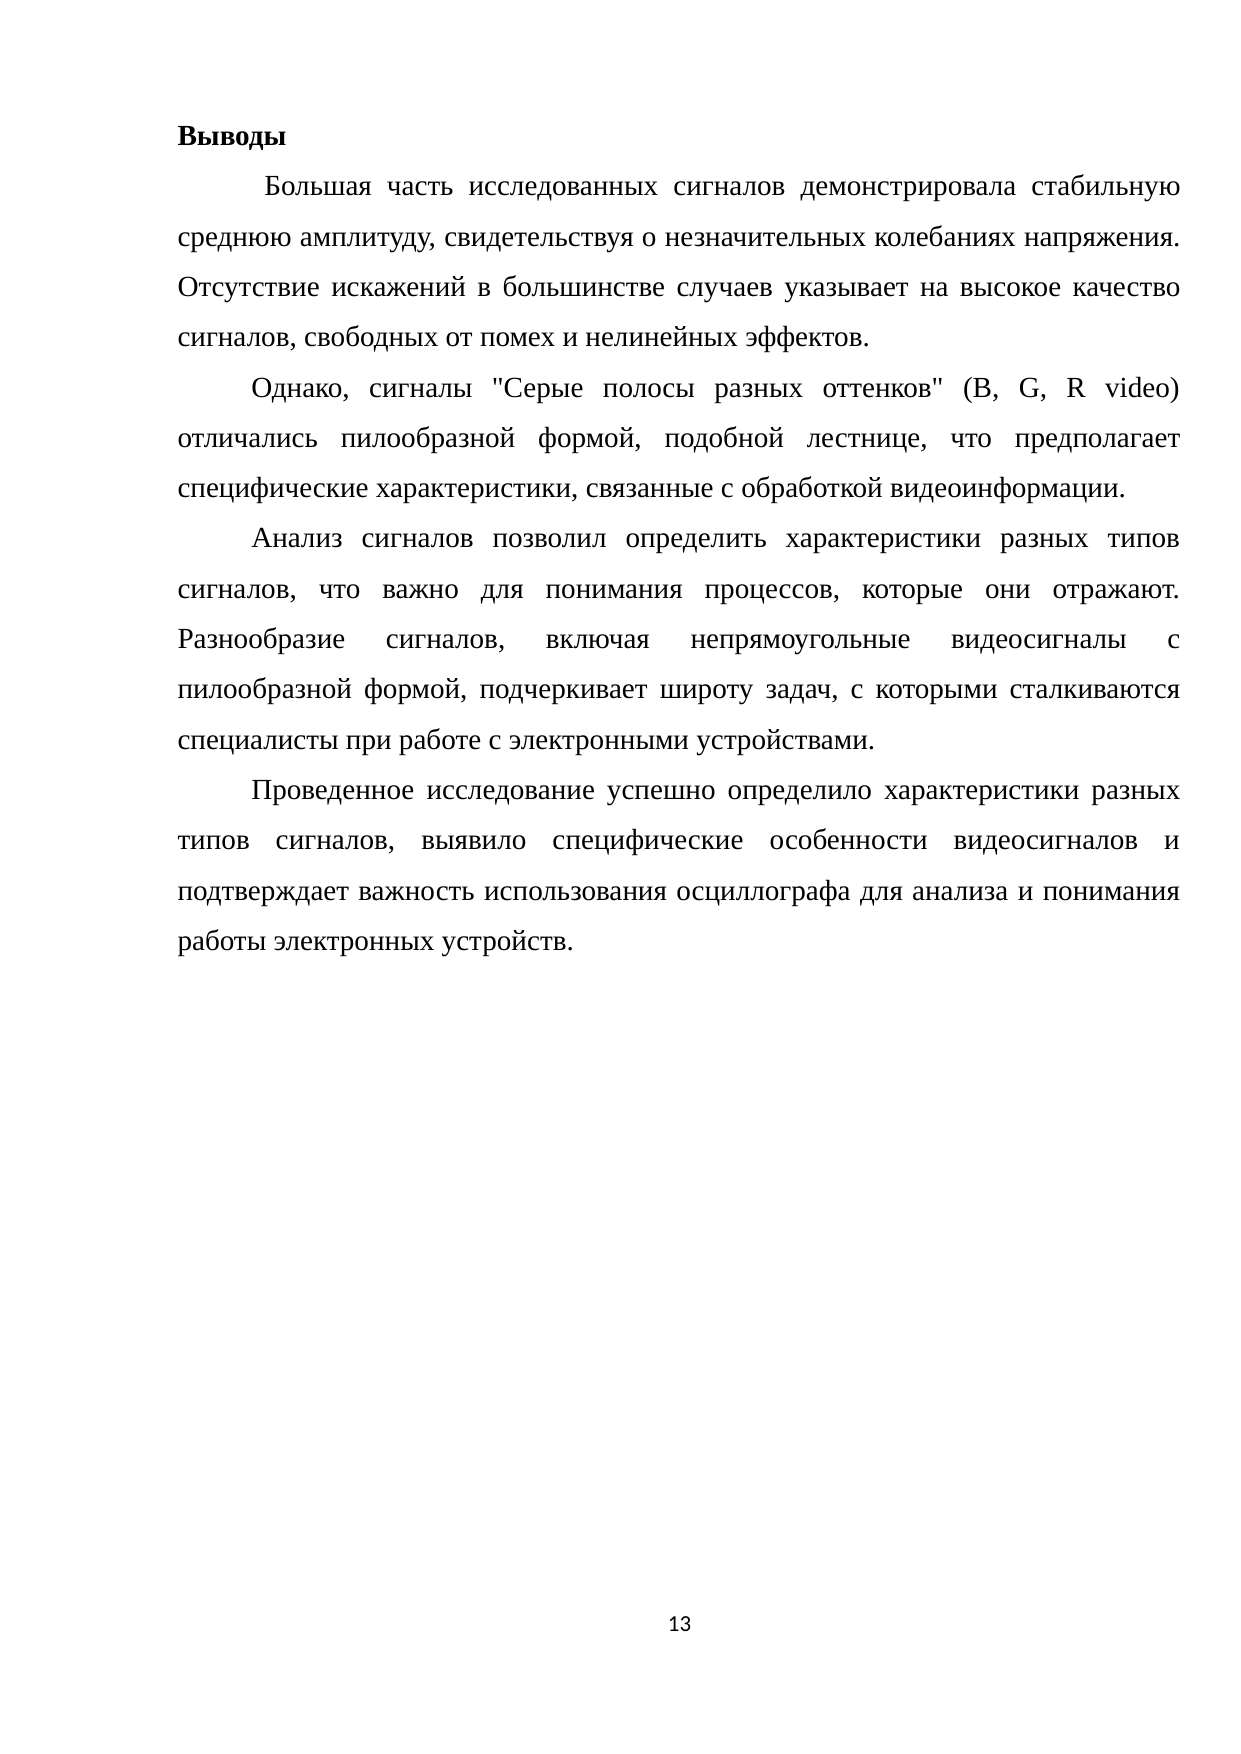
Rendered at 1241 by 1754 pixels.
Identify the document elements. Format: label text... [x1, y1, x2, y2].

text Проведенное исследование успешно определило характеристики разных типов сигналов, выявило специфические особенности видеосигналов и подтверждает важность использования осциллографа для анализа и понимания работы электронных устройств. [177, 772, 1181, 957]
text Выводы [177, 118, 1181, 152]
text Анализ сигналов позволил определить характеристики разных типов сигналов, что важно для понимания процессов, которые они отражают. Разнообразие сигналов, включая непрямоугольные видеосигналы с пилообразной формой, подчеркивает широту задач, с которыми сталкиваются специалисты при работе с электронными устройствами. [177, 521, 1181, 755]
text Большая часть исследованных сигналов демонстрировала стабильную среднюю амплитуду, свидетельствуя о незначительных колебаниях напряжения. Отсутствие искажений в большинстве случаев указывает на высокое качество сигналов, свободных от помех и нелинейных эффектов. [177, 168, 1181, 353]
text Однако, сигналы "Серые полосы разных оттенков" (B, G, R video) отличались пилообразной формой, подобной лестнице, что предполагает специфические характеристики, связанные с обработкой видеоинформации. [177, 370, 1181, 504]
